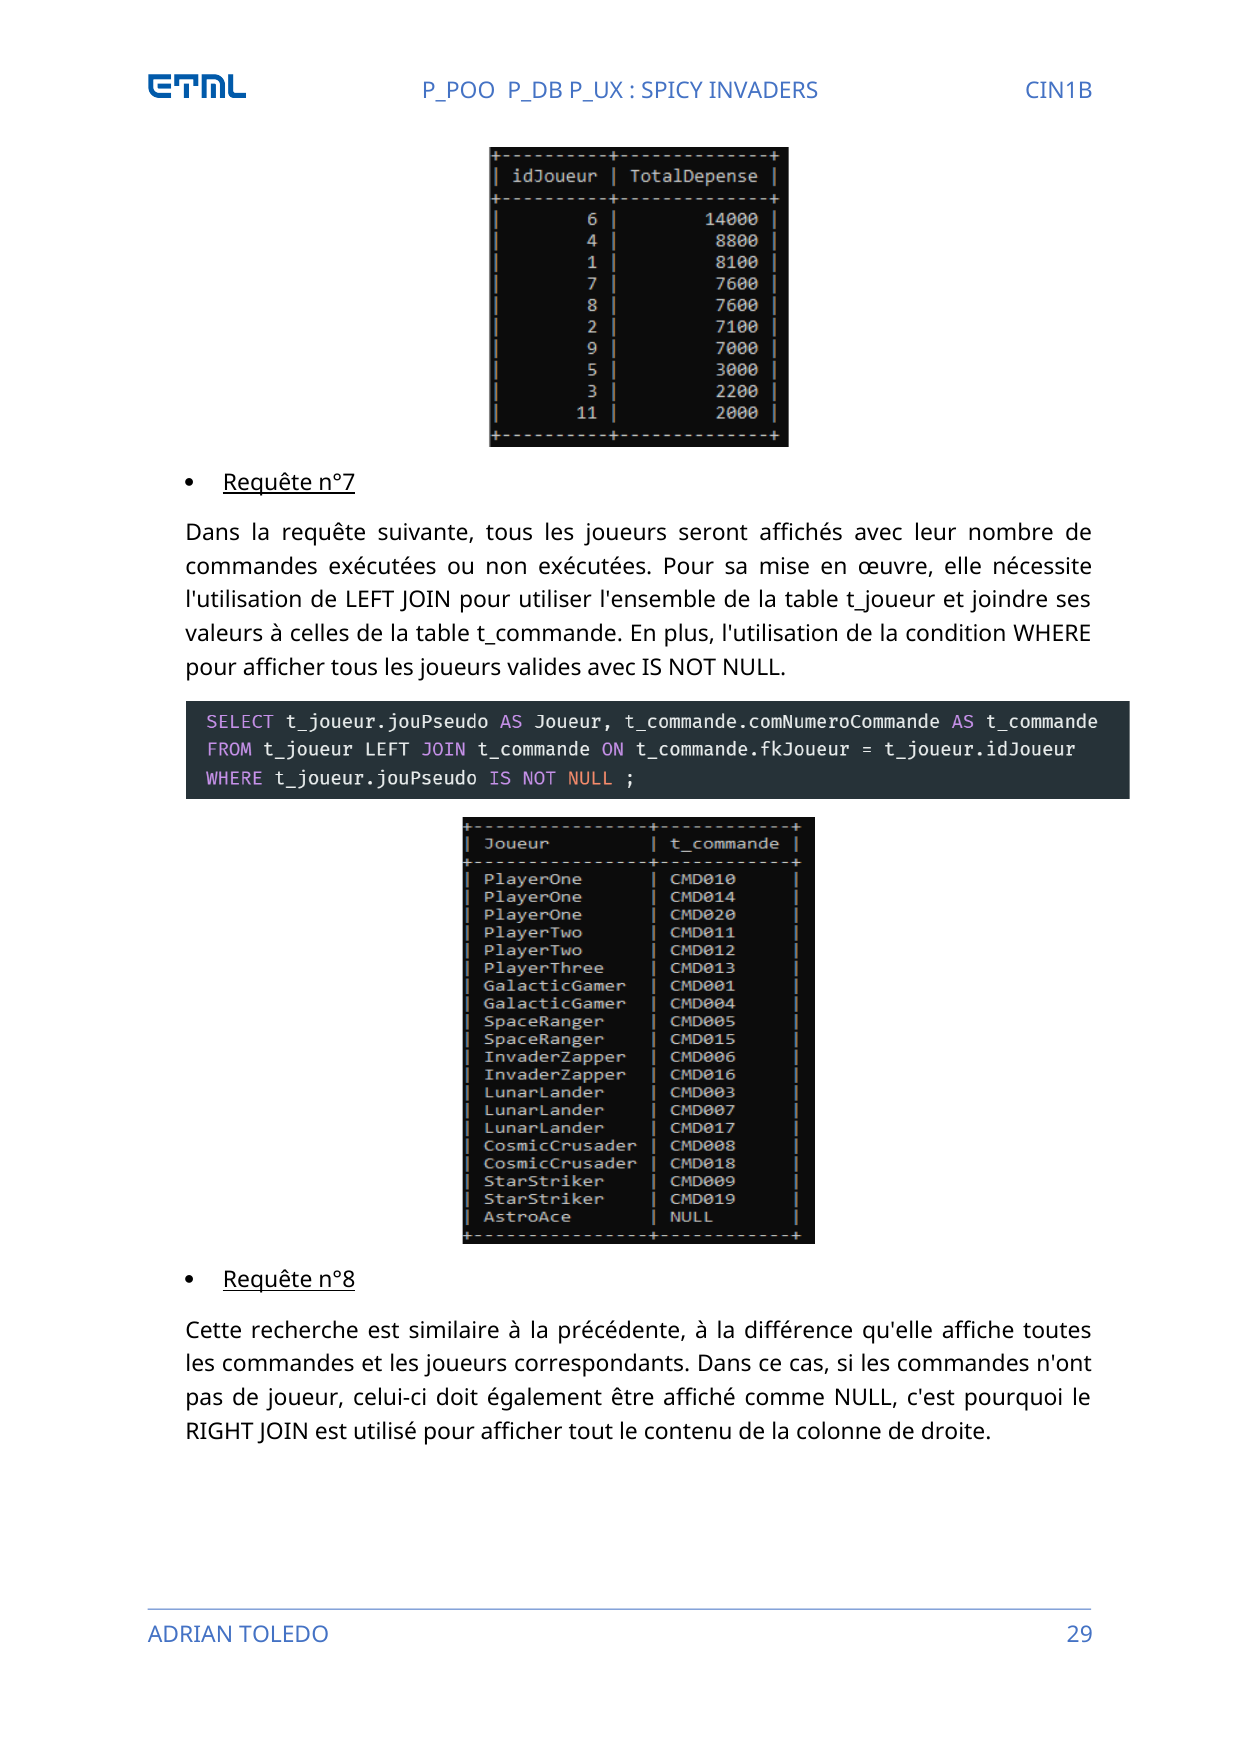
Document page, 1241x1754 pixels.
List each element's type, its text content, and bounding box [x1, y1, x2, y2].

picture [147, 73, 247, 99]
text Cette recherche est similaire à la précédente, à la différence qu'elle affiche toutes les commandes et les joueurs correspondants. Dans ce cas, si les commandes n'ont pas de joueur, celui-ci doit également être affiché comme NULL, c'est pourquoi le RIGHT JOIN est utilisé pour afficher tout le contenu de la colonne de droite. [185, 1314, 1093, 1446]
picture [462, 817, 815, 1244]
picture [488, 147, 789, 447]
list Requête n°8 [185, 1263, 1093, 1294]
text Dans la requête suivante, tous les joueurs seront affichés avec leur nombre de commandes exécutées ou non exécutées. Pour sa mise en œuvre, elle nécessite l'utilisation de LEFT JOIN pour utiliser l'ensemble de la table t_joueur et joindre ses valeurs à celles de la table t_commande. En plus, l'utilisation de la condition WHERE pour afficher tous les joueurs valides avec IS NOT NULL. [185, 516, 1093, 682]
picture [185, 701, 1130, 799]
list Requête n°7 [185, 466, 1093, 497]
